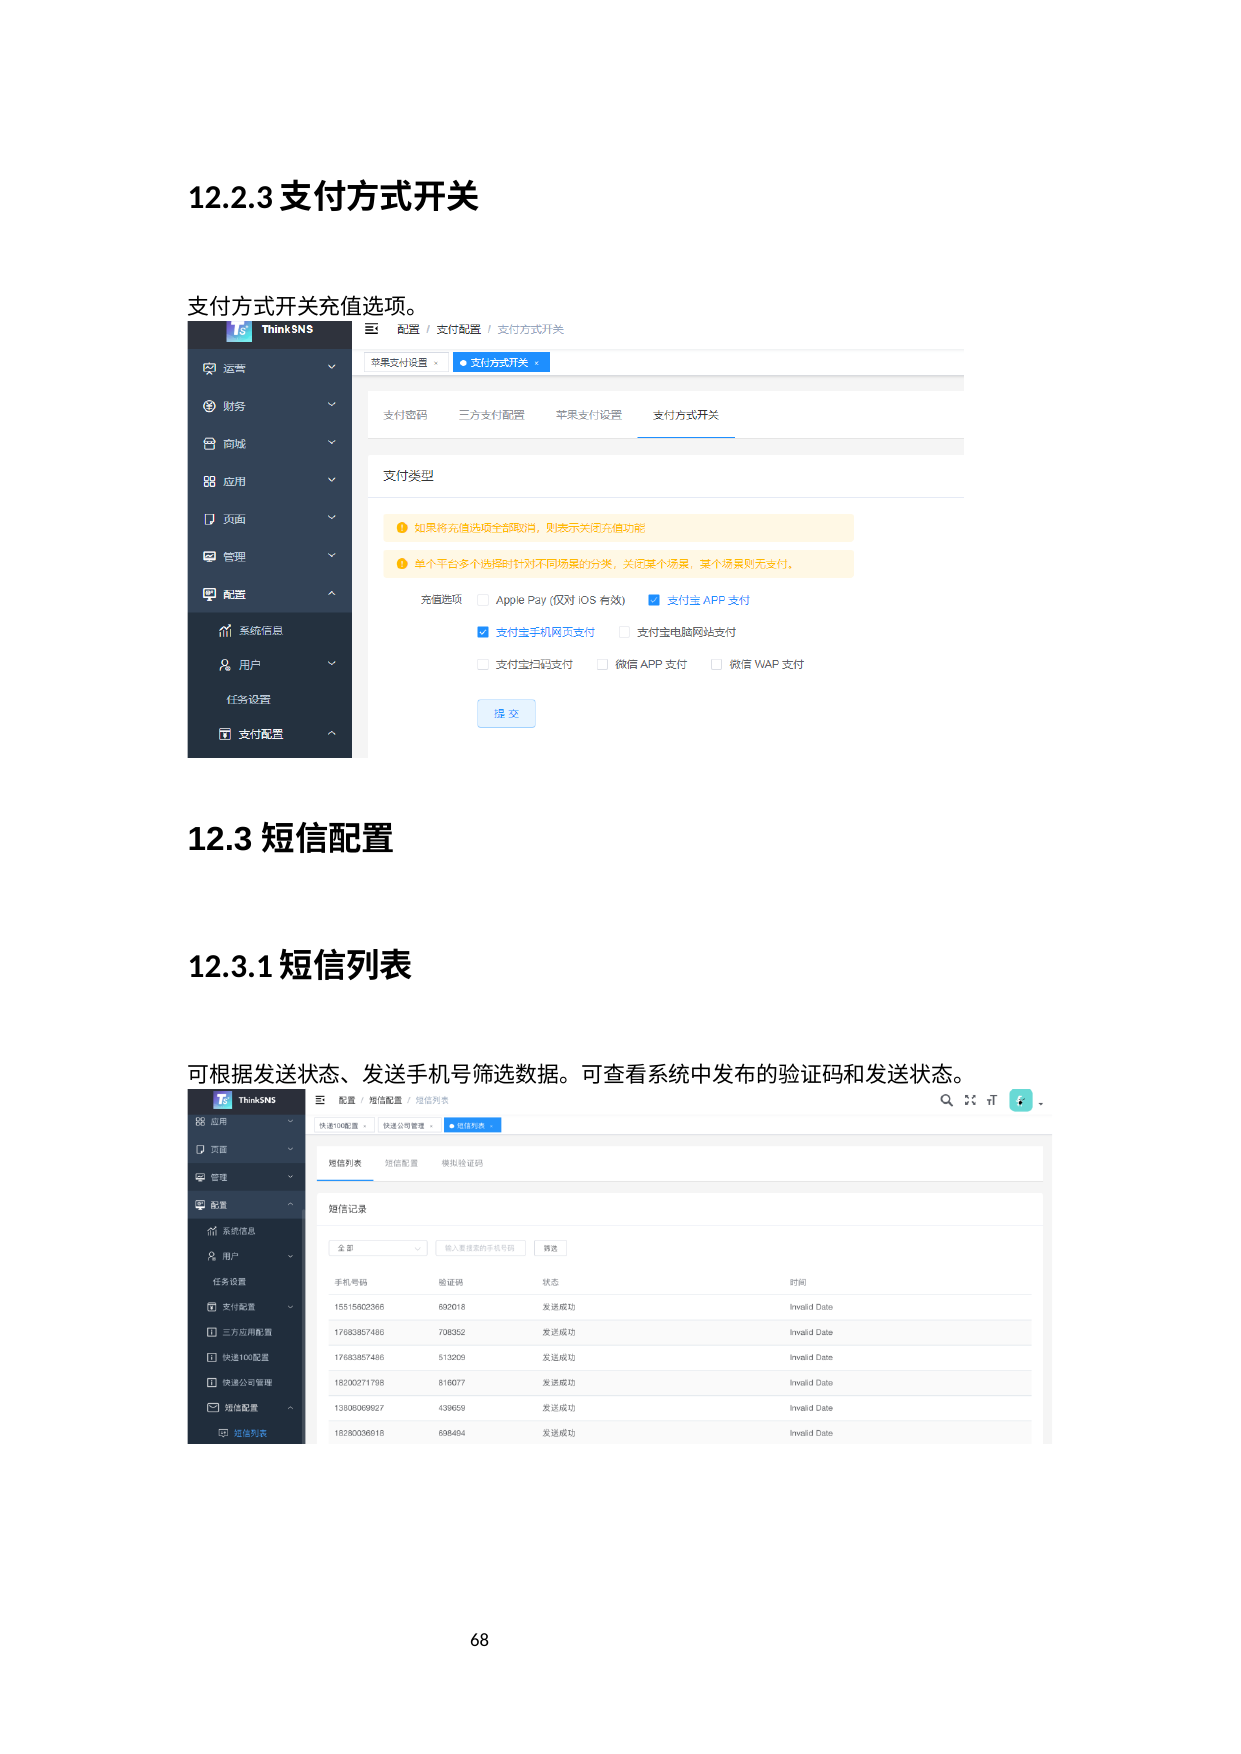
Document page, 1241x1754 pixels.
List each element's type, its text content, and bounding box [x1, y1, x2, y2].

picture [187, 1089, 1053, 1444]
picture [187, 321, 964, 758]
subtitle 12.2.3支付方式开关 [187, 162, 1053, 227]
subtitle 12.3.1短信列表 [187, 930, 1053, 995]
subtitle 12.3 短信配置 [187, 803, 1053, 868]
list 支付方式开关充值选项。 [187, 289, 1053, 321]
list 可根据发送状态、发送手机号筛选数据。可查看系统中发布的验证码和发送状态。 [187, 1057, 1053, 1089]
